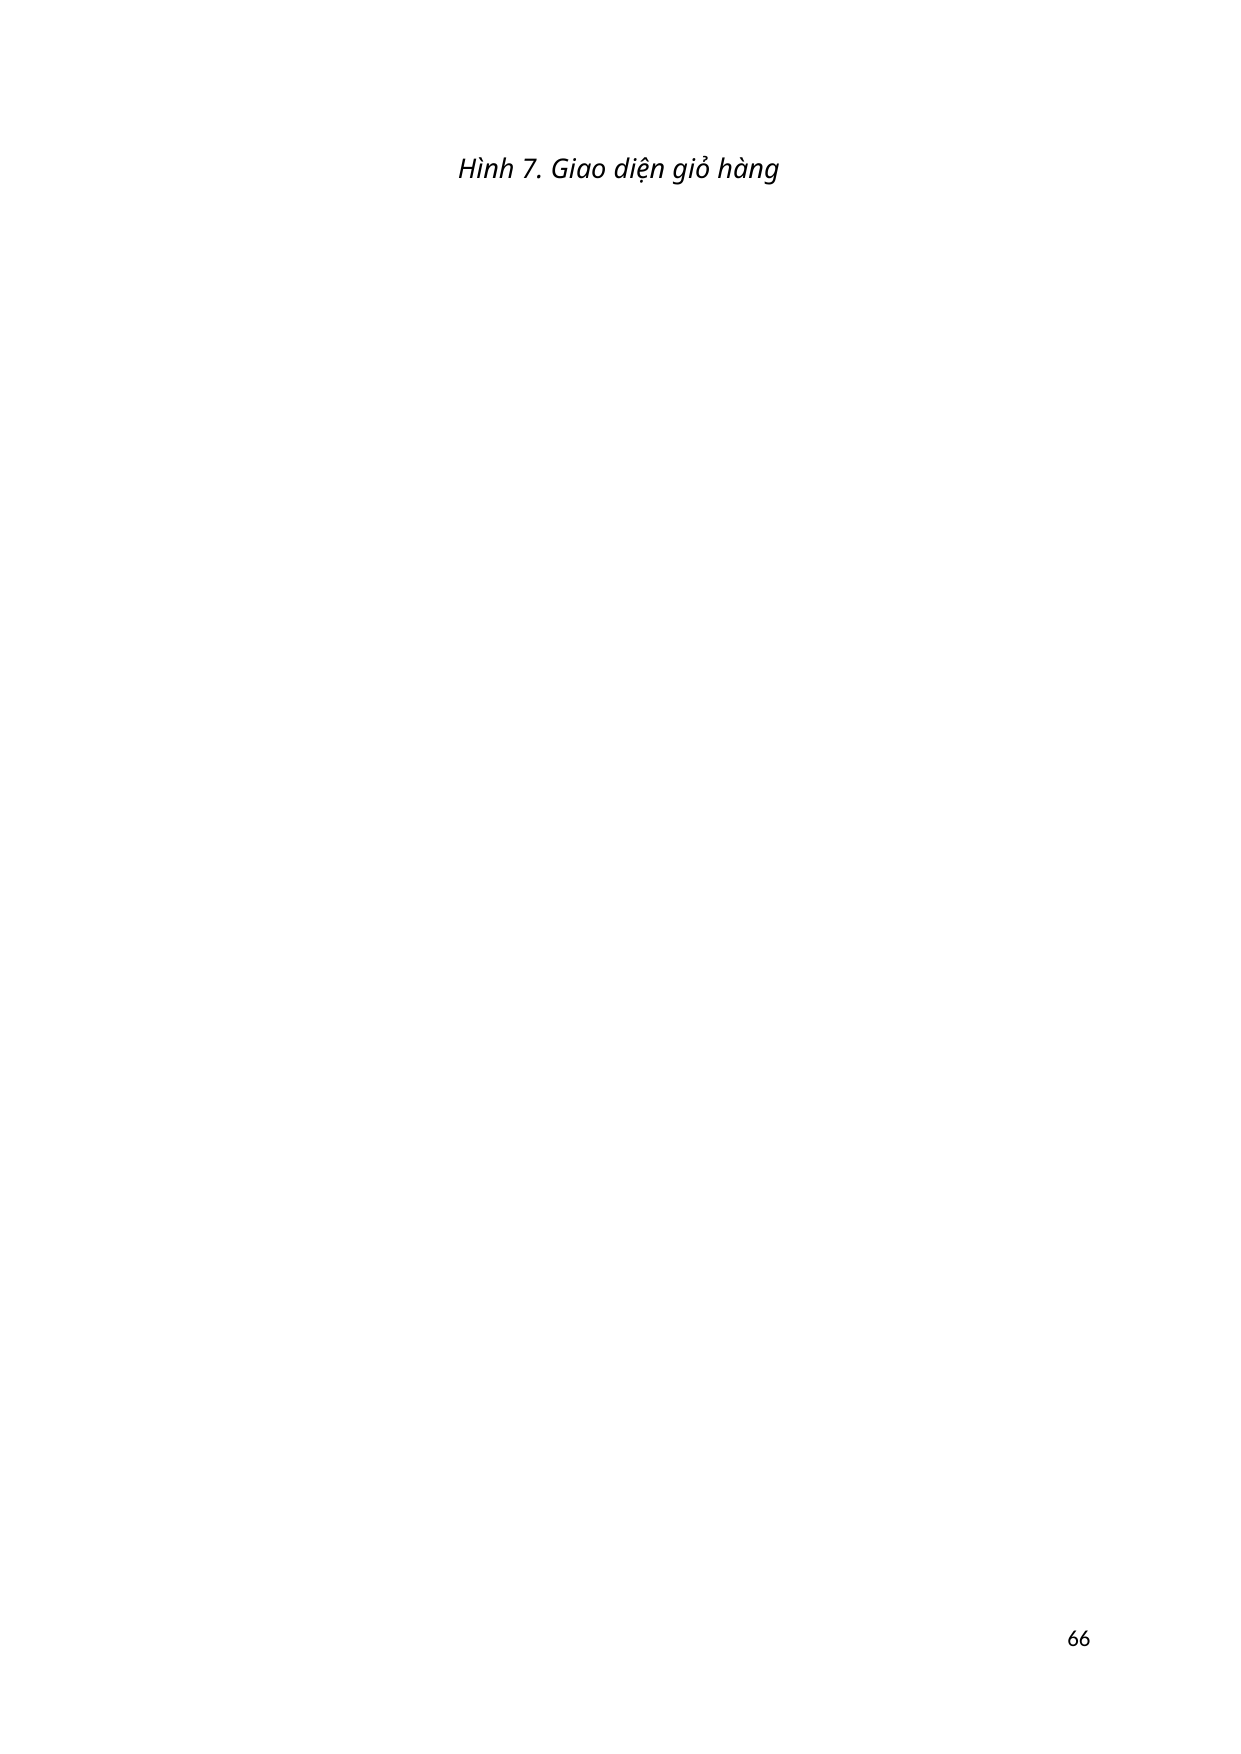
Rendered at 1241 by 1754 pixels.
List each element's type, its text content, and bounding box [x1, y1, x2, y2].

text Hình 7. Giao diện giỏ hàng [150, 150, 1090, 187]
